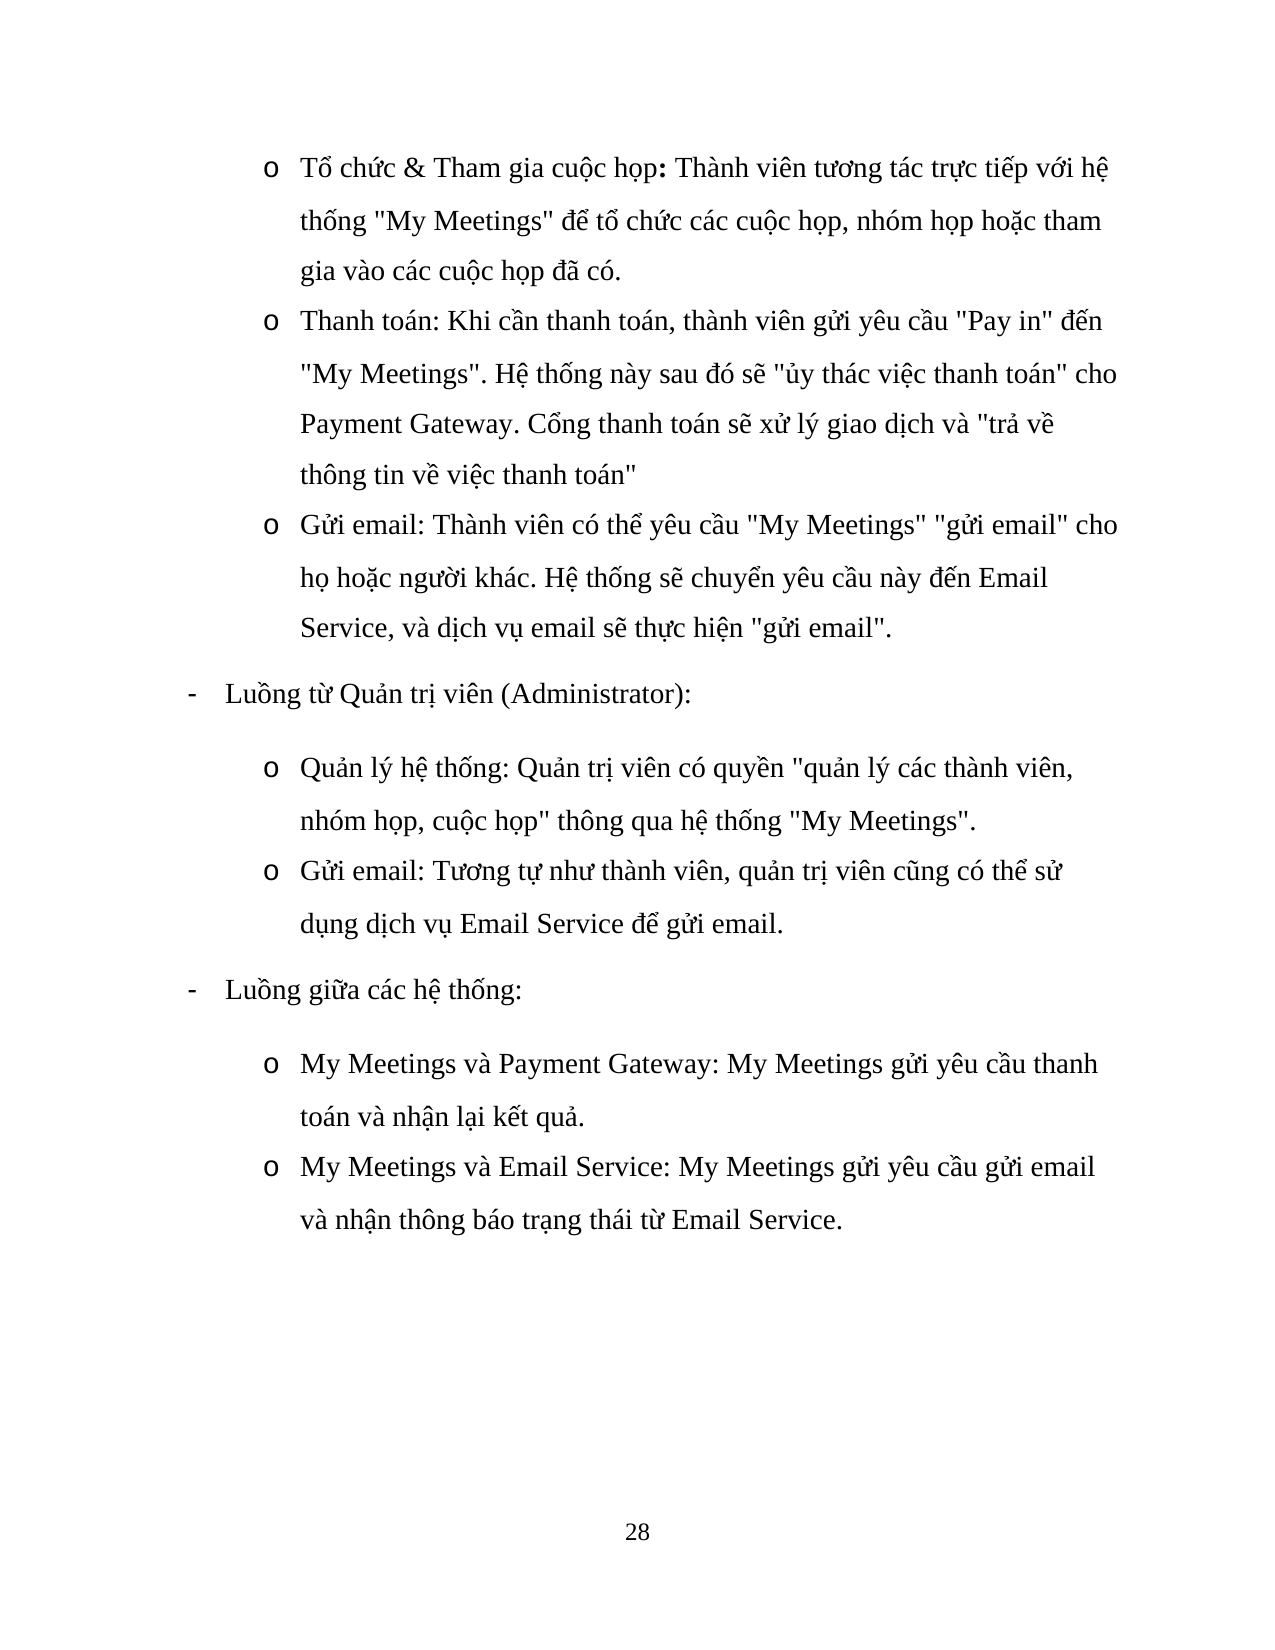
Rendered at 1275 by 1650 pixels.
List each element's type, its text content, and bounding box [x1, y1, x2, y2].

list Quản lý hệ thống: Quản trị viên có quyền "quản lý các thành viên, nhóm họp, cuộc họp" thông qua hệ thống "My Meetings". [262, 750, 1125, 837]
list My Meetings và Payment Gateway: My Meetings gửi yêu cầu thanh toán và nhận lại kết quả. [262, 1046, 1125, 1133]
list Thanh toán: Khi cần thanh toán, thành viên gửi yêu cầu "Pay in" đến "My Meetings". Hệ thống này sau đó sẽ "ủy thác việc thanh toán" cho Payment Gateway. Cổng thanh toán sẽ xử lý giao dịch và "trả về thông tin về việc thanh toán" [262, 303, 1125, 490]
list Gửi email: Thành viên có thể yêu cầu "My Meetings" "gửi email" cho họ hoặc người khác. Hệ thống sẽ chuyển yêu cầu này đến Email Service, và dịch vụ email sẽ thực hiện "gửi email". [262, 507, 1125, 644]
list Luồng từ Quản trị viên (Administrator): [187, 661, 1125, 720]
list Tổ chức & Tham gia cuộc họp: Thành viên tương tác trực tiếp với hệ thống "My Meetings" để tổ chức các cuộc họp, nhóm họp hoặc tham gia vào các cuộc họp đã có. [262, 150, 1125, 287]
list Luồng giữa các hệ thống: [187, 957, 1125, 1016]
list Gửi email: Tương tự như thành viên, quản trị viên cũng có thể sử dụng dịch vụ Email Service để gửi email. [262, 853, 1125, 940]
list My Meetings và Email Service: My Meetings gửi yêu cầu gửi email và nhận thông báo trạng thái từ Email Service. [262, 1149, 1125, 1236]
